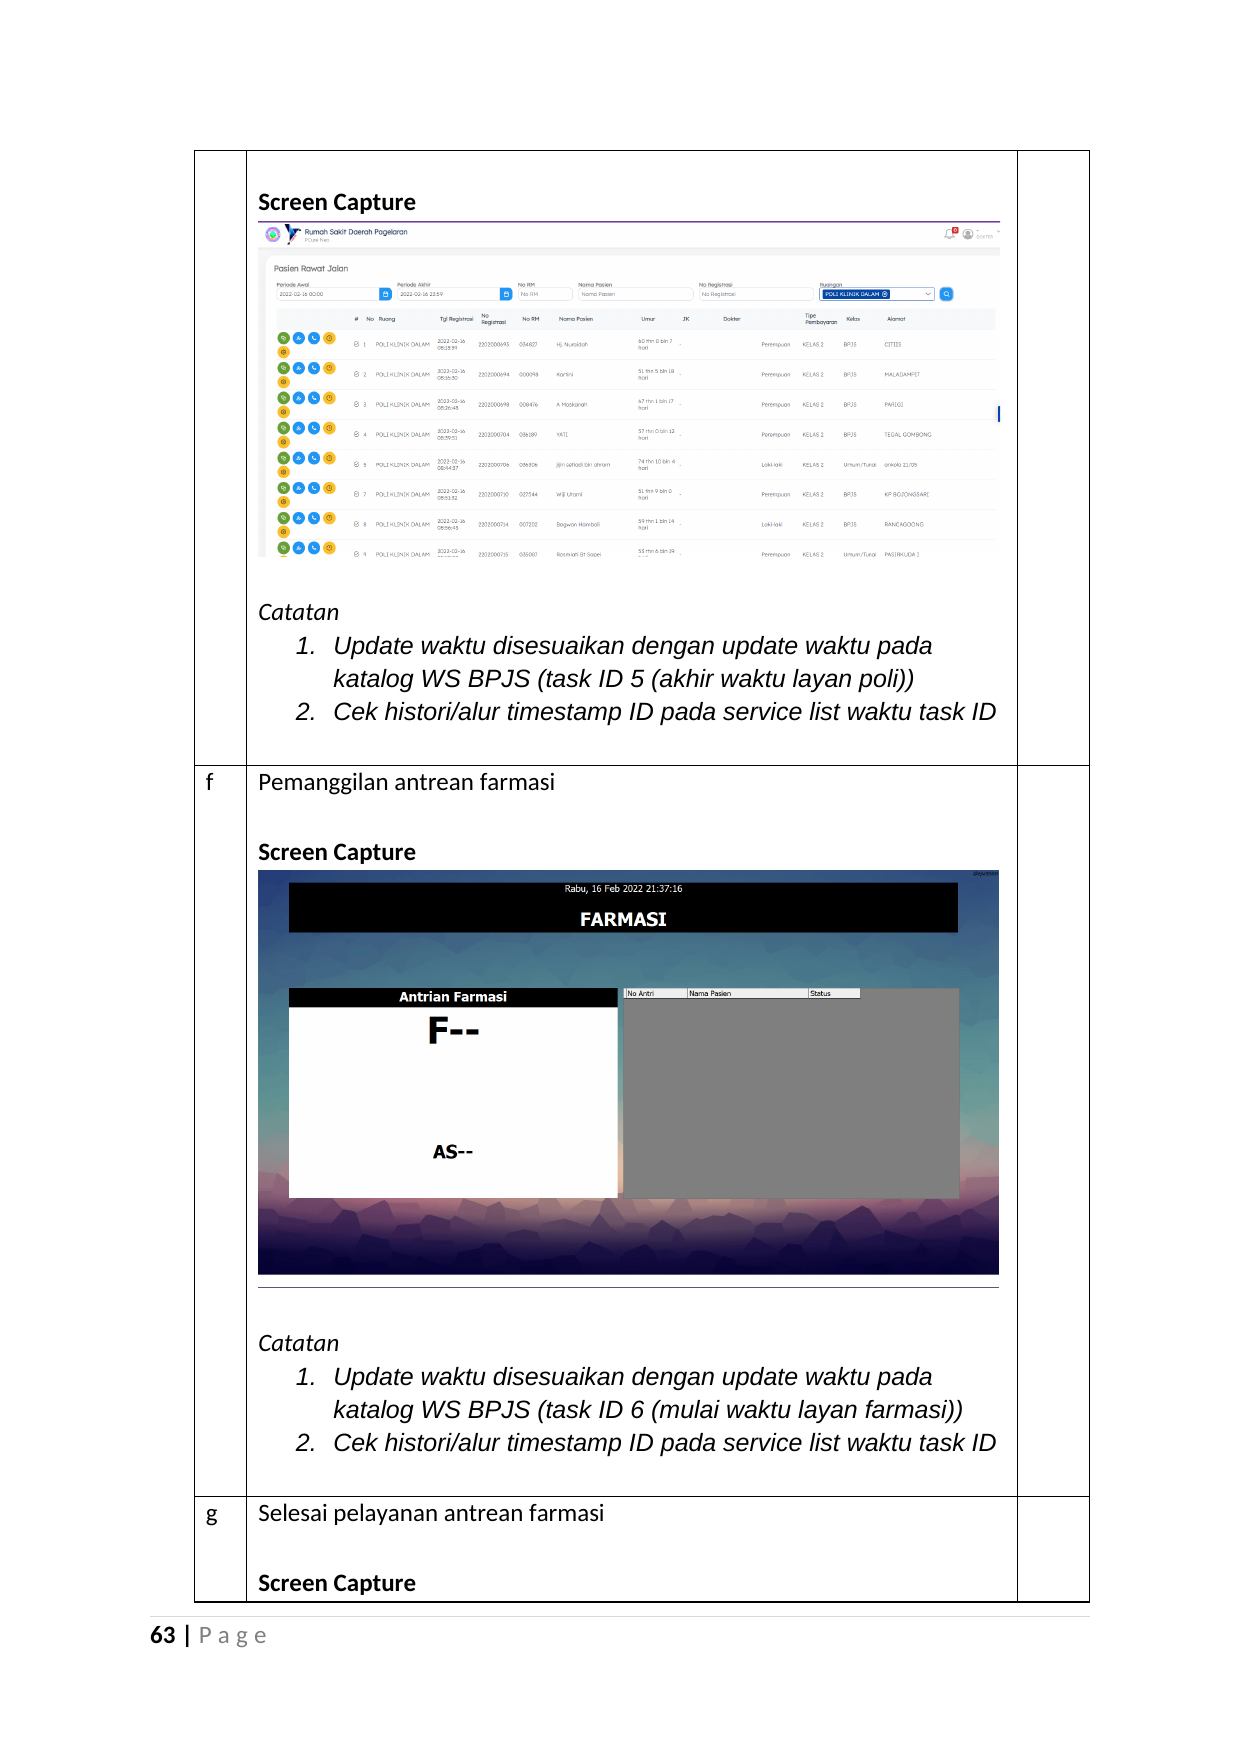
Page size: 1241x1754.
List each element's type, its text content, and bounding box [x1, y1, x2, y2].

table_cell e [195, 151, 246, 764]
table_cell [1018, 766, 1089, 1496]
table_cell Pemanggilan antrean farmasi Screen Capture Catatan Update waktu disesuaikan dengan update waktu pada katalog WS BPJS (task ID 6 (mulai waktu layan farmasi)) Cek histori/alur timestamp ID pada service list waktu task ID [247, 766, 1017, 1496]
table_cell [1018, 1497, 1089, 1601]
table_cell f [195, 766, 246, 1496]
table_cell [247, 151, 1017, 764]
table_cell g [195, 1497, 246, 1601]
picture [258, 870, 999, 1288]
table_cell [247, 1497, 1017, 1601]
table_cell [1018, 151, 1089, 764]
picture [258, 221, 1001, 557]
